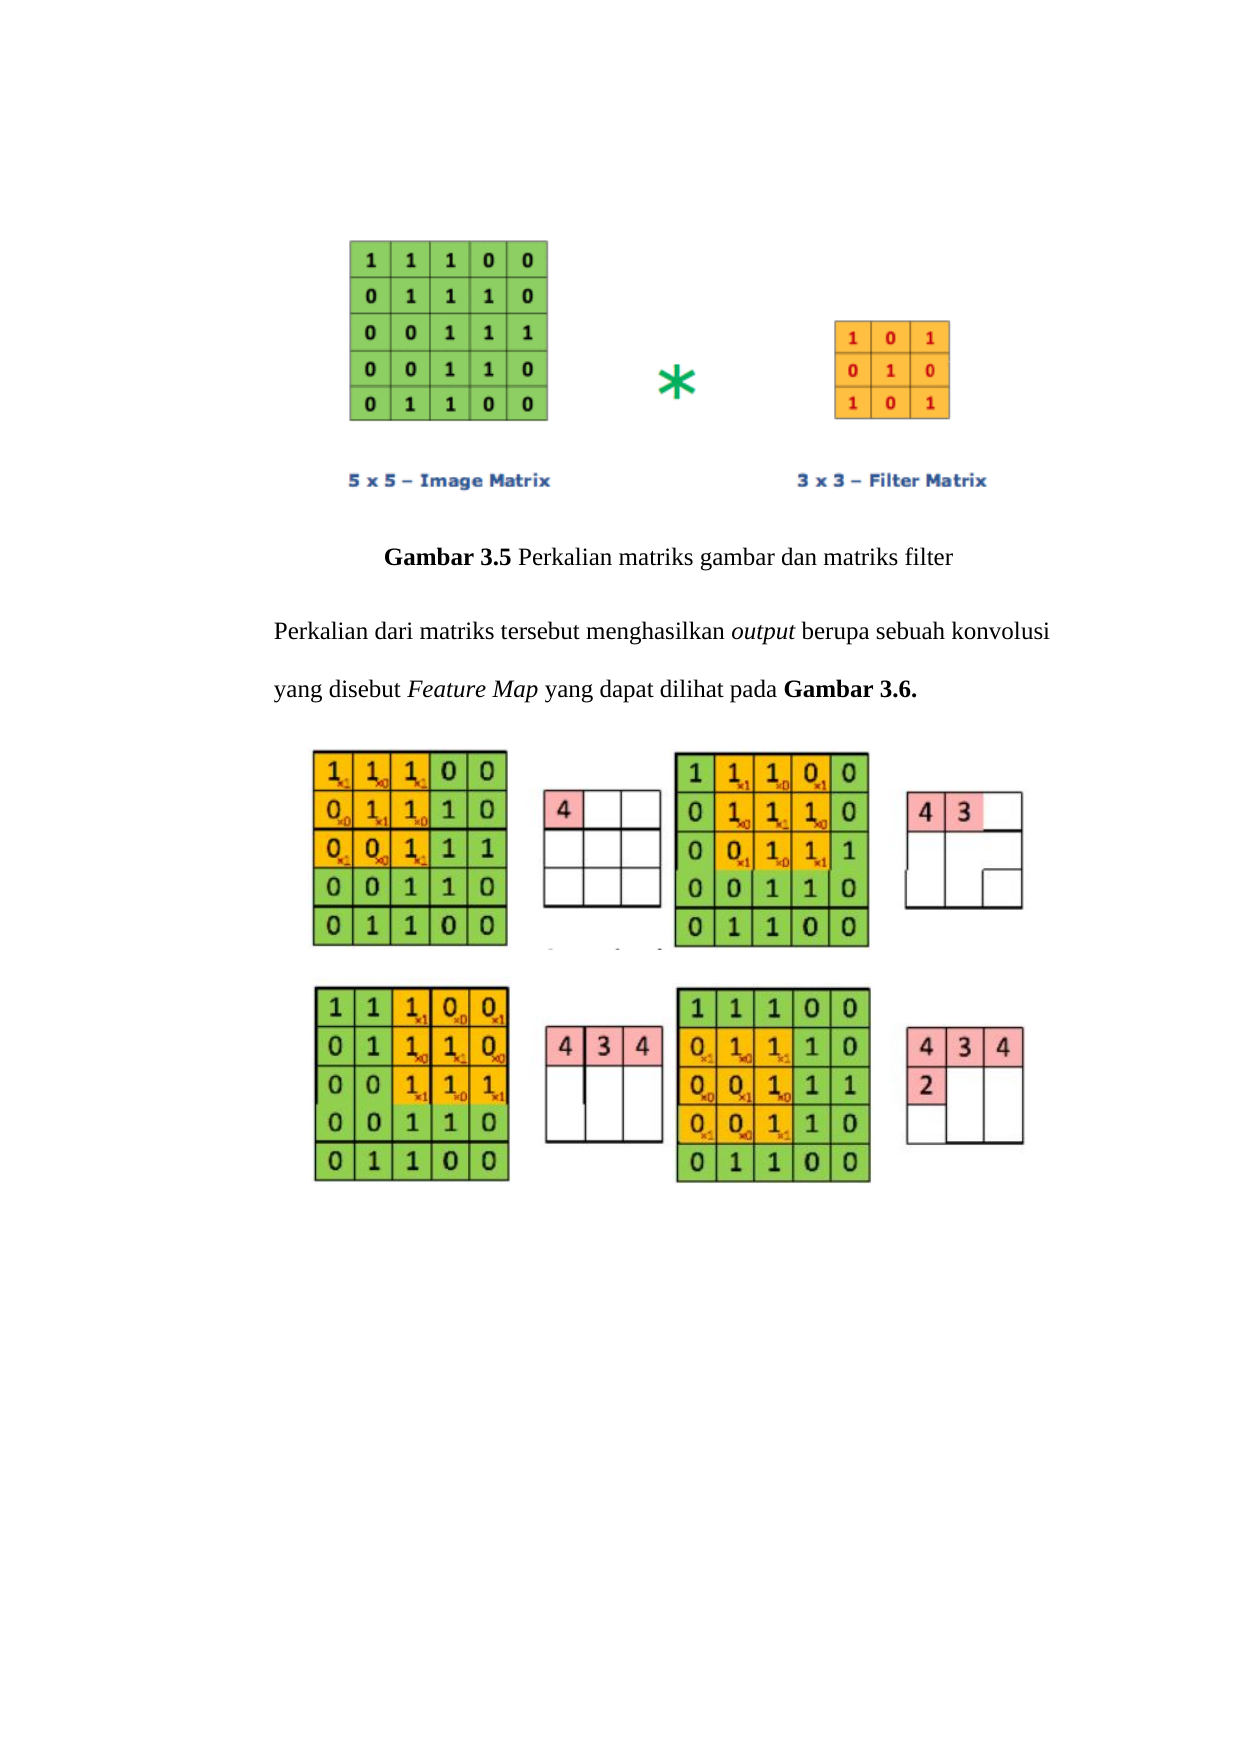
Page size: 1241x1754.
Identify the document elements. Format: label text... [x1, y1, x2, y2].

picture [346, 236, 991, 498]
picture [311, 977, 1026, 1184]
text Perkalian dari matriks tersebut menghasilkan output berupa sebuah konvolusi yang disebut Feature Map yang dapat dilihat pada Gambar 3.6. [274, 616, 1063, 703]
picture [307, 748, 1029, 950]
text Gambar 3.5 Perkalian matriks gambar dan matriks filter [274, 542, 1063, 571]
